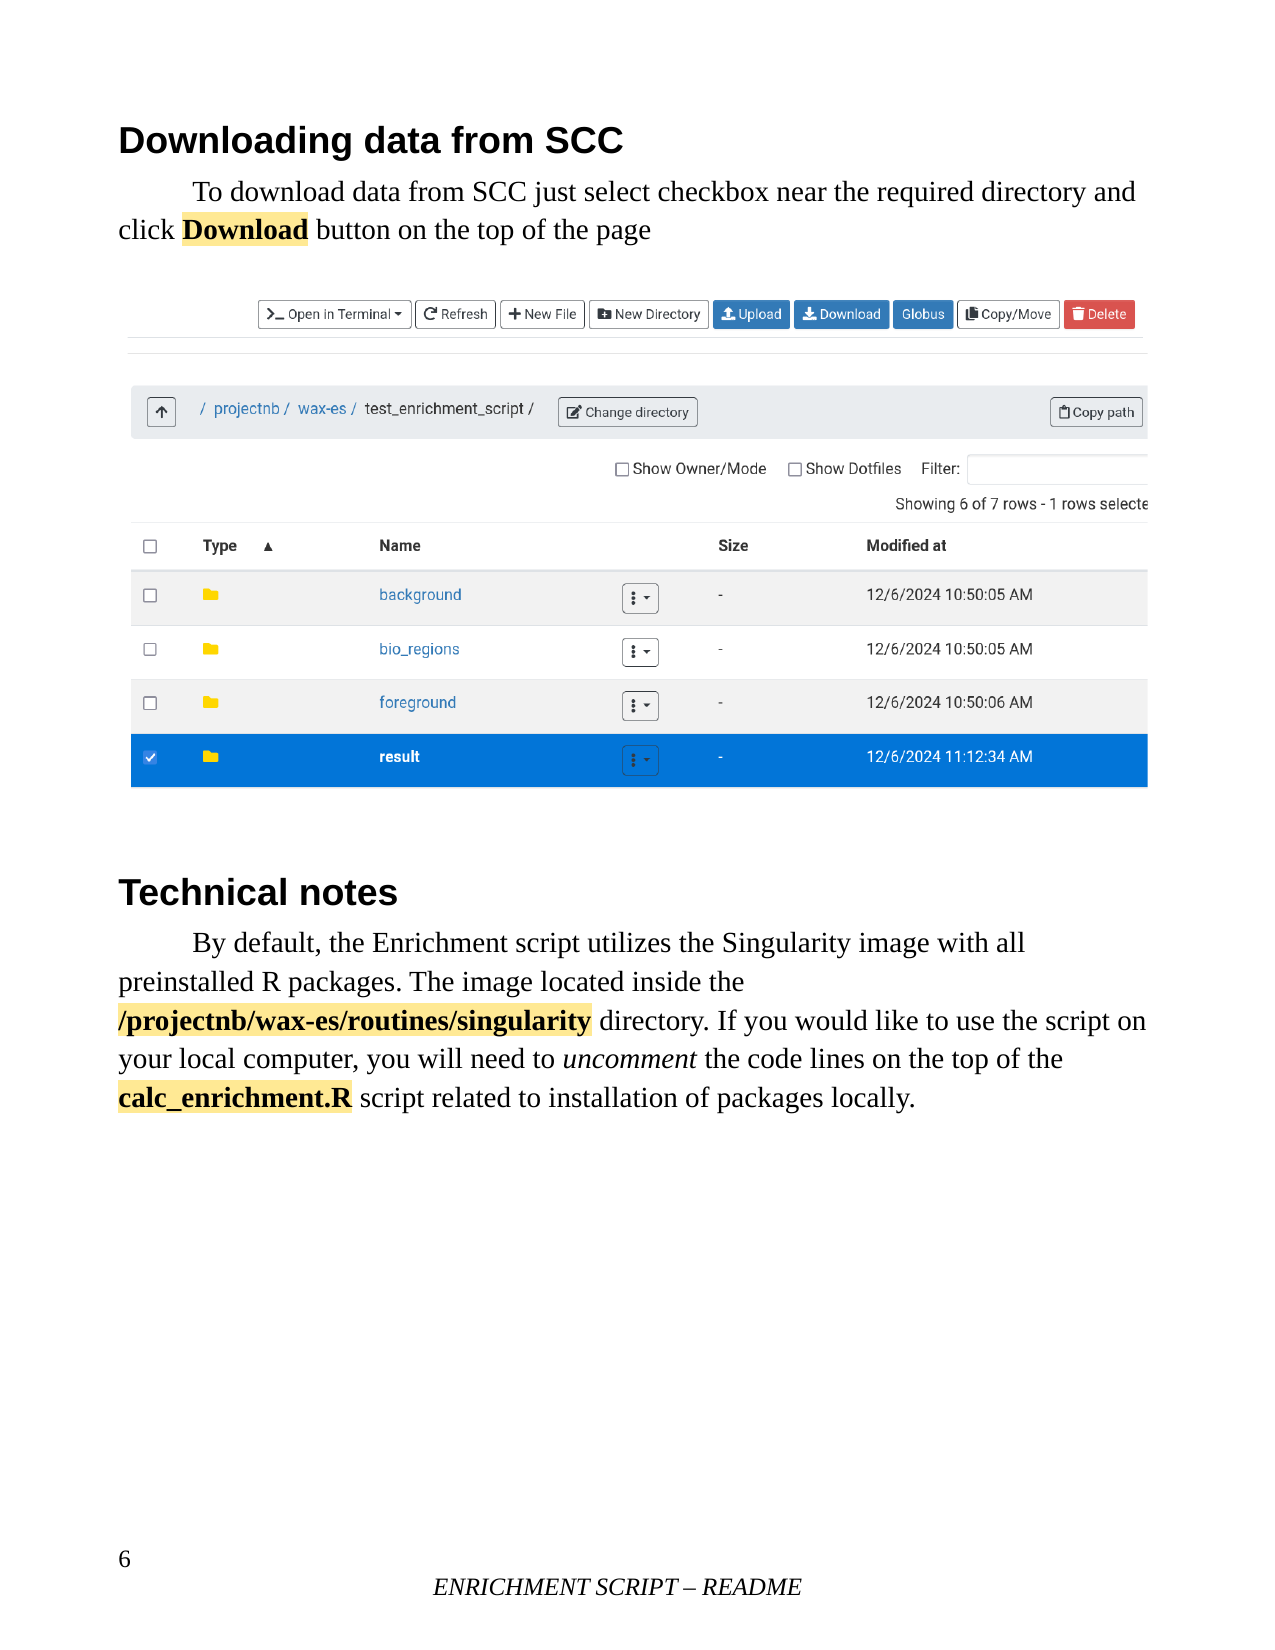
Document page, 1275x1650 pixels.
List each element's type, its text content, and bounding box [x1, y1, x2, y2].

subtitle Technical notes [118, 870, 1157, 913]
text By default, the Enrichment script utilizes the Singularity image with all preinstalled R packages. The image located inside the /projectnb/wax-es/routines/singularity directory. If you would like to use the script on your local computer, you will need to uncomment the code lines on the top of the calc_enrichment.R script related to installation of packages locally. [118, 926, 1157, 1113]
text To download data from SCC just select checkbox near the required directory and click Download button on the top of the page [118, 174, 1157, 246]
subtitle Downloading data from SCC [118, 118, 1157, 161]
picture [127, 265, 1148, 789]
